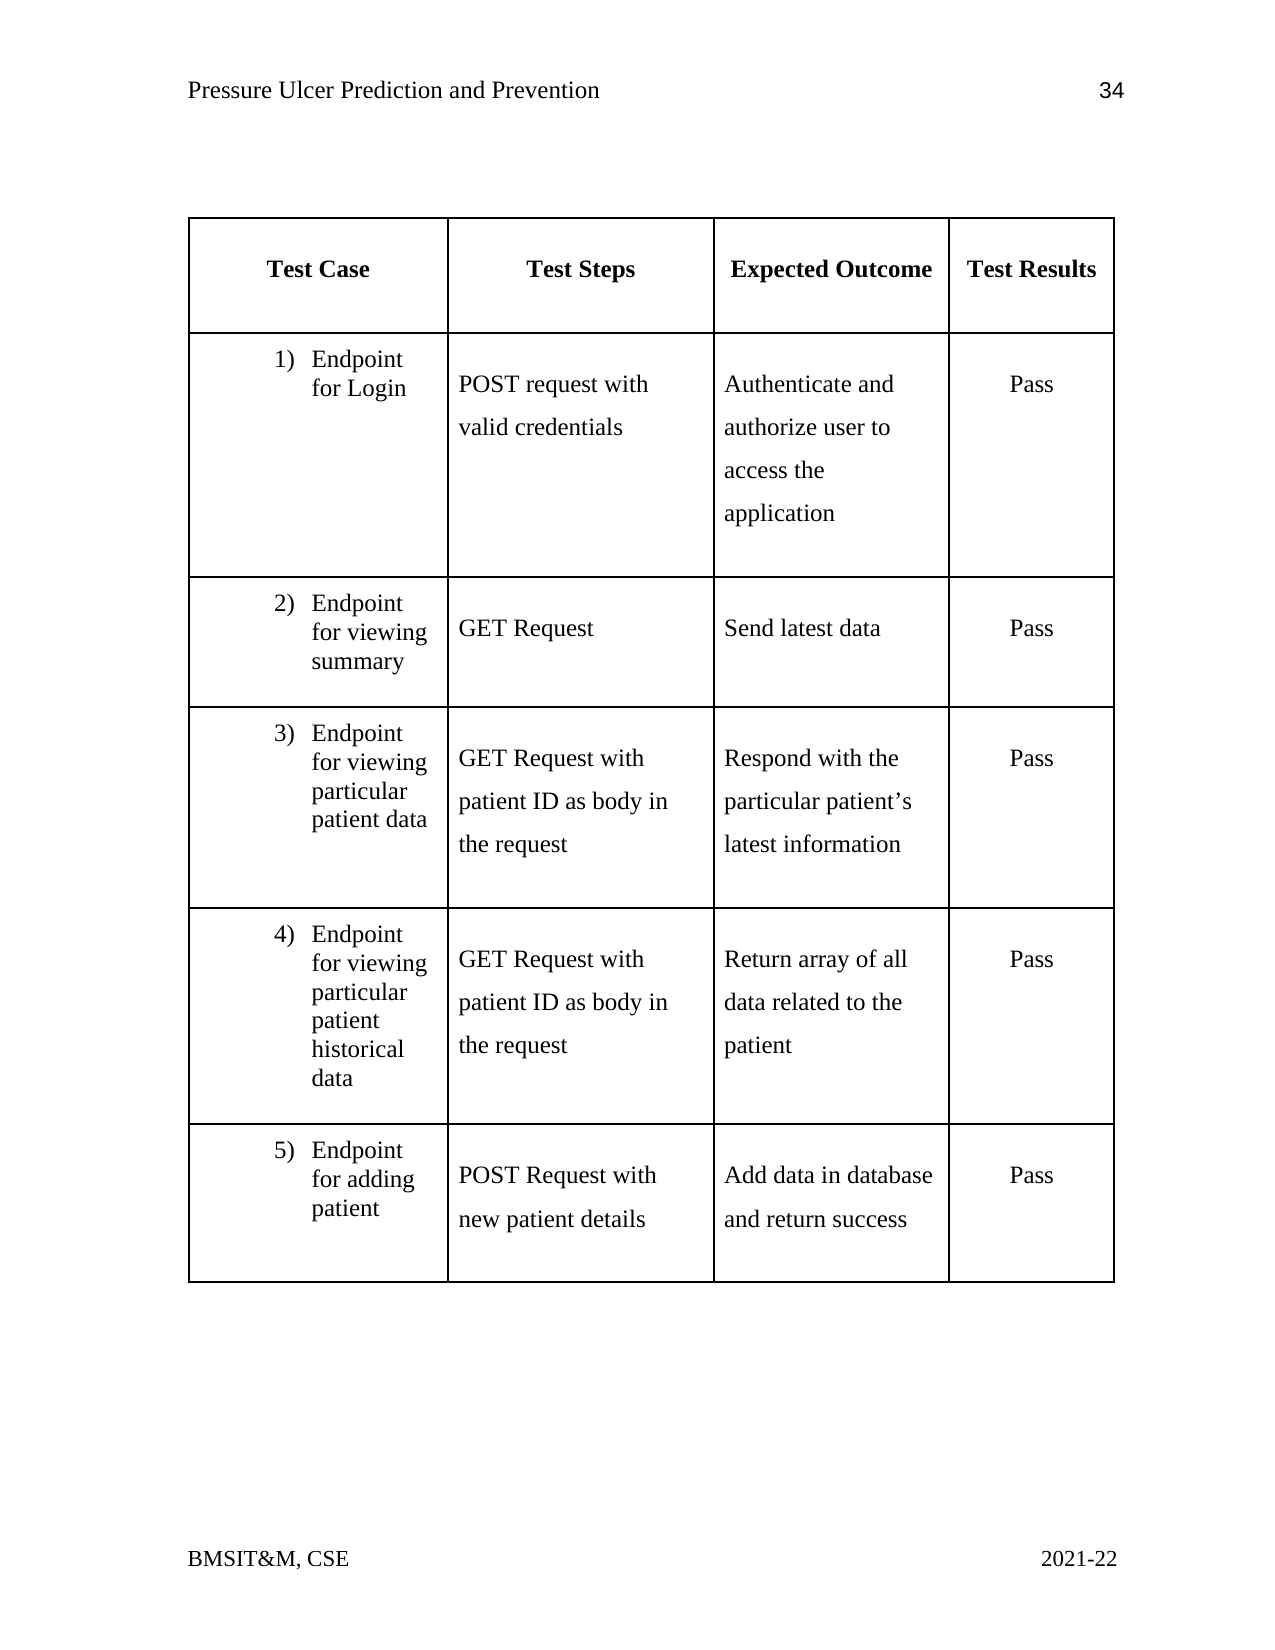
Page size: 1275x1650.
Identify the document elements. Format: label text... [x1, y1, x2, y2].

table_cell Send latest data [715, 578, 948, 706]
table_cell 4) Endpoint for viewing particular patient historical data [190, 909, 447, 1123]
table_cell Pass [950, 1125, 1113, 1281]
table_cell Authenticate and authorize user to access the application [715, 334, 948, 576]
table_cell 3) Endpoint for viewing particular patient data [190, 708, 447, 907]
table_header Expected Outcome [715, 219, 948, 332]
table_cell 1) Endpoint for Login [190, 334, 447, 576]
table_cell POST request with valid credentials [449, 334, 713, 576]
table_header Test Case [190, 219, 447, 332]
table_header Test Steps [449, 219, 713, 332]
table_cell Pass [950, 578, 1113, 706]
table_cell 5) Endpoint for adding patient [190, 1125, 447, 1281]
table_cell GET Request with patient ID as body in the request [449, 909, 713, 1123]
table_cell Pass [950, 334, 1113, 576]
table_cell GET Request with patient ID as body in the request [449, 708, 713, 907]
table_cell Pass [950, 708, 1113, 907]
table_cell GET Request [449, 578, 713, 706]
table_header Test Results [950, 219, 1113, 332]
table_cell Return array of all data related to the patient [715, 909, 948, 1123]
table_cell Pass [950, 909, 1113, 1123]
table_cell Add data in database and return success [715, 1125, 948, 1281]
table_cell POST Request with new patient details [449, 1125, 713, 1281]
table_cell 2) Endpoint for viewing summary [190, 578, 447, 706]
table_cell Respond with the particular patient’s latest information [715, 708, 948, 907]
